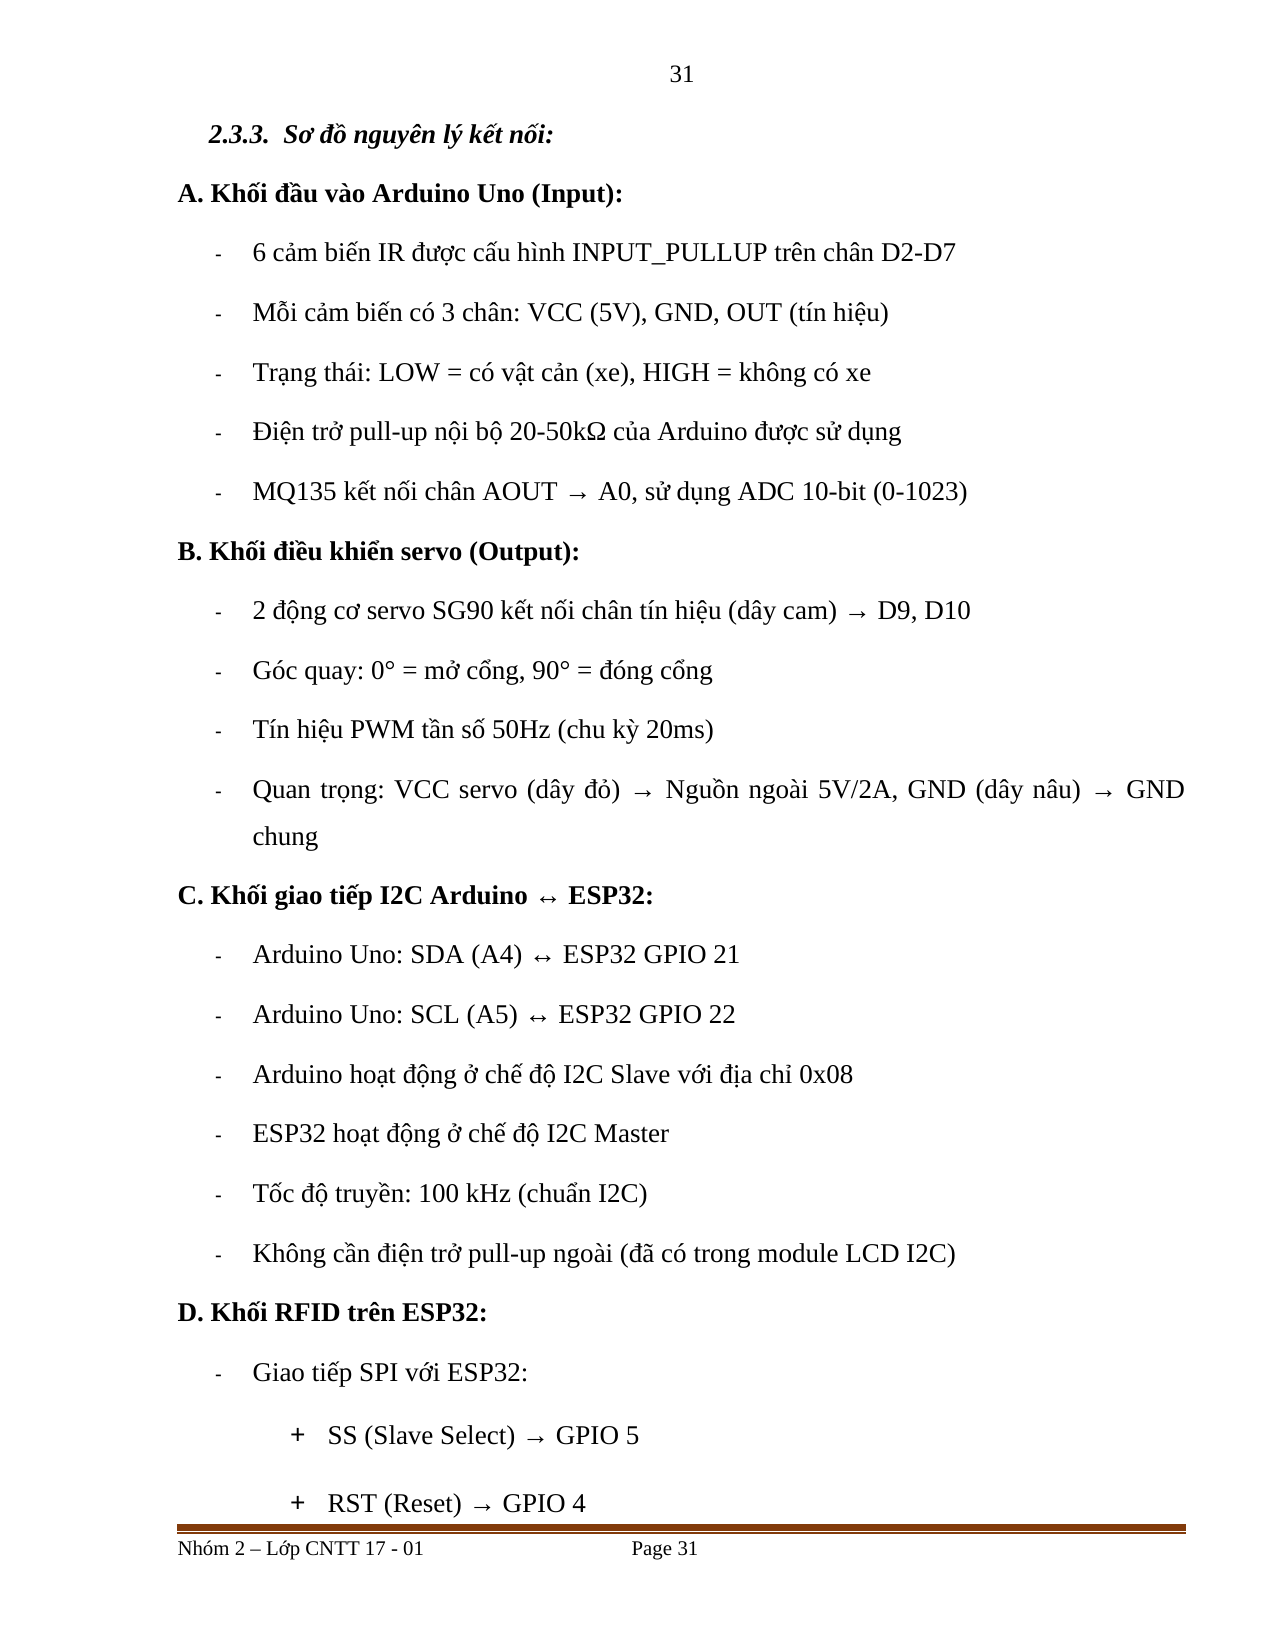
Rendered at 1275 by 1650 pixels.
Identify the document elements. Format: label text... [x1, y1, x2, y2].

list Không cần điện trở pull-up ngoài (đã có trong module LCD I2C) [215, 1237, 1186, 1268]
list RST (Reset) → GPIO 4 [290, 1483, 1186, 1520]
subtitle 2.3.3. Sơ đồ nguyên lý kết nối: [209, 118, 1186, 149]
text B. Khối điều khiển servo (Output): [177, 535, 1186, 566]
list ESP32 hoạt động ở chế độ I2C Master [215, 1117, 1186, 1149]
list Arduino hoạt động ở chế độ I2C Slave với địa chỉ 0x08 [215, 1058, 1186, 1089]
text A. Khối đầu vào Arduino Uno (Input): [177, 177, 1186, 208]
list Arduino Uno: SCL (A5) ↔ ESP32 GPIO 22 [215, 998, 1186, 1029]
text D. Khối RFID trên ESP32: [177, 1297, 1186, 1328]
text C. Khối giao tiếp I2C Arduino ↔ ESP32: [177, 879, 1186, 910]
list Trạng thái: LOW = có vật cản (xe), HIGH = không có xe [215, 356, 1186, 387]
list Góc quay: 0° = mở cổng, 90° = đóng cổng [215, 654, 1186, 685]
list Giao tiếp SPI với ESP32: [215, 1356, 1186, 1387]
list SS (Slave Select) → GPIO 5 [290, 1415, 1186, 1452]
list Arduino Uno: SDA (A4) ↔ ESP32 GPIO 21 [215, 938, 1186, 970]
list 6 cảm biến IR được cấu hình INPUT_PULLUP trên chân D2-D7 [215, 236, 1186, 268]
list MQ135 kết nối chân AOUT → A0, sử dụng ADC 10-bit (0-1023) [215, 475, 1186, 507]
list 2 động cơ servo SG90 kết nối chân tín hiệu (dây cam) → D9, D10 [215, 594, 1186, 626]
list Tốc độ truyền: 100 kHz (chuẩn I2C) [215, 1177, 1186, 1209]
list Quan trọng: VCC servo (dây đỏ) → Nguồn ngoài 5V/2A, GND (dây nâu) → GND chung [215, 773, 1186, 851]
list Mỗi cảm biến có 3 chân: VCC (5V), GND, OUT (tín hiệu) [215, 296, 1186, 328]
list Tín hiệu PWM tần số 50Hz (chu kỳ 20ms) [215, 713, 1186, 745]
list Điện trở pull-up nội bộ 20-50kΩ của Arduino được sử dụng [215, 416, 1186, 447]
